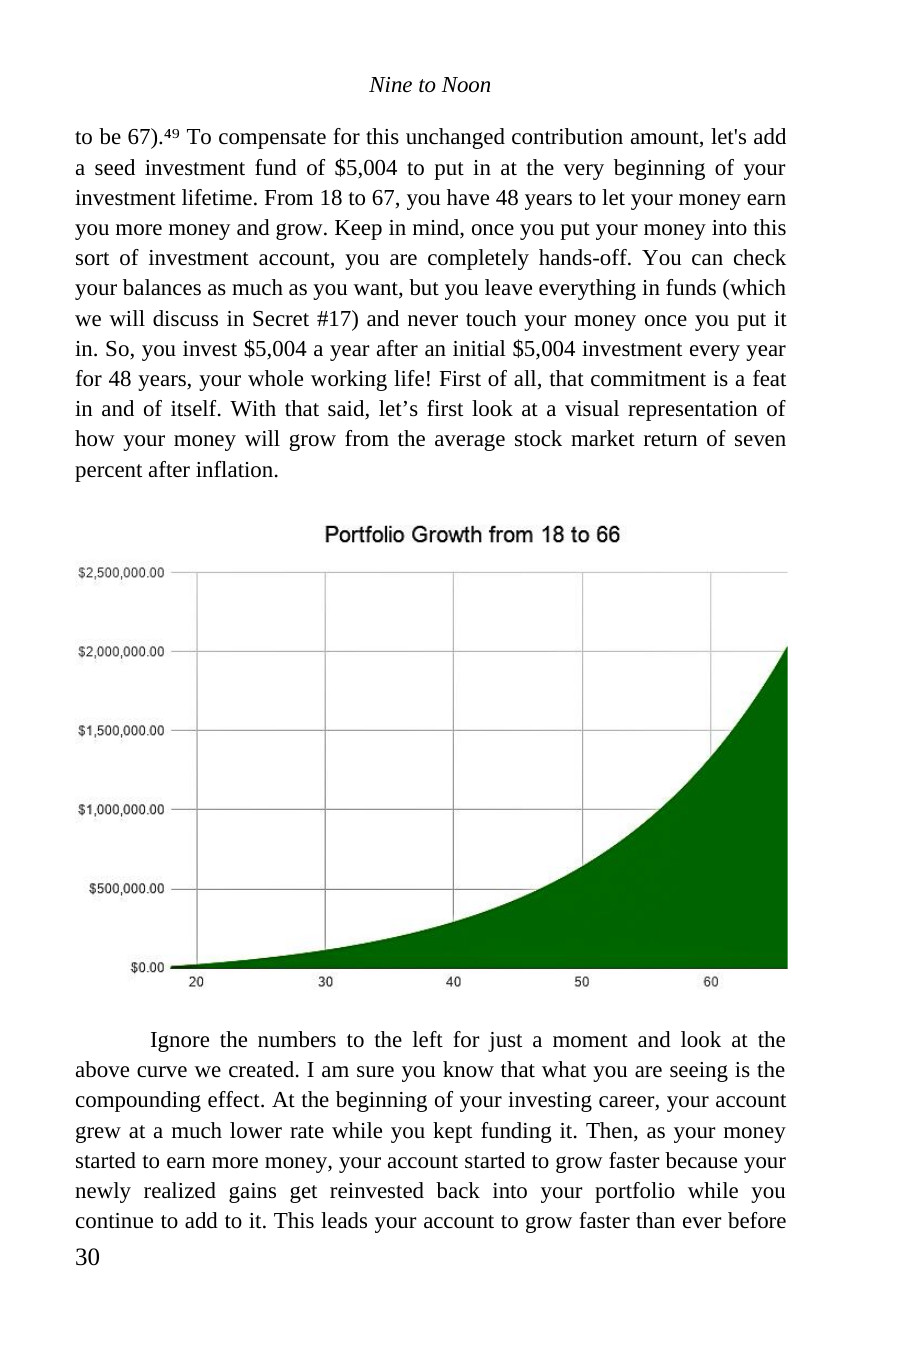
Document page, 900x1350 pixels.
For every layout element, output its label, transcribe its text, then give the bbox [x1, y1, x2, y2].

picture [75, 516, 788, 992]
